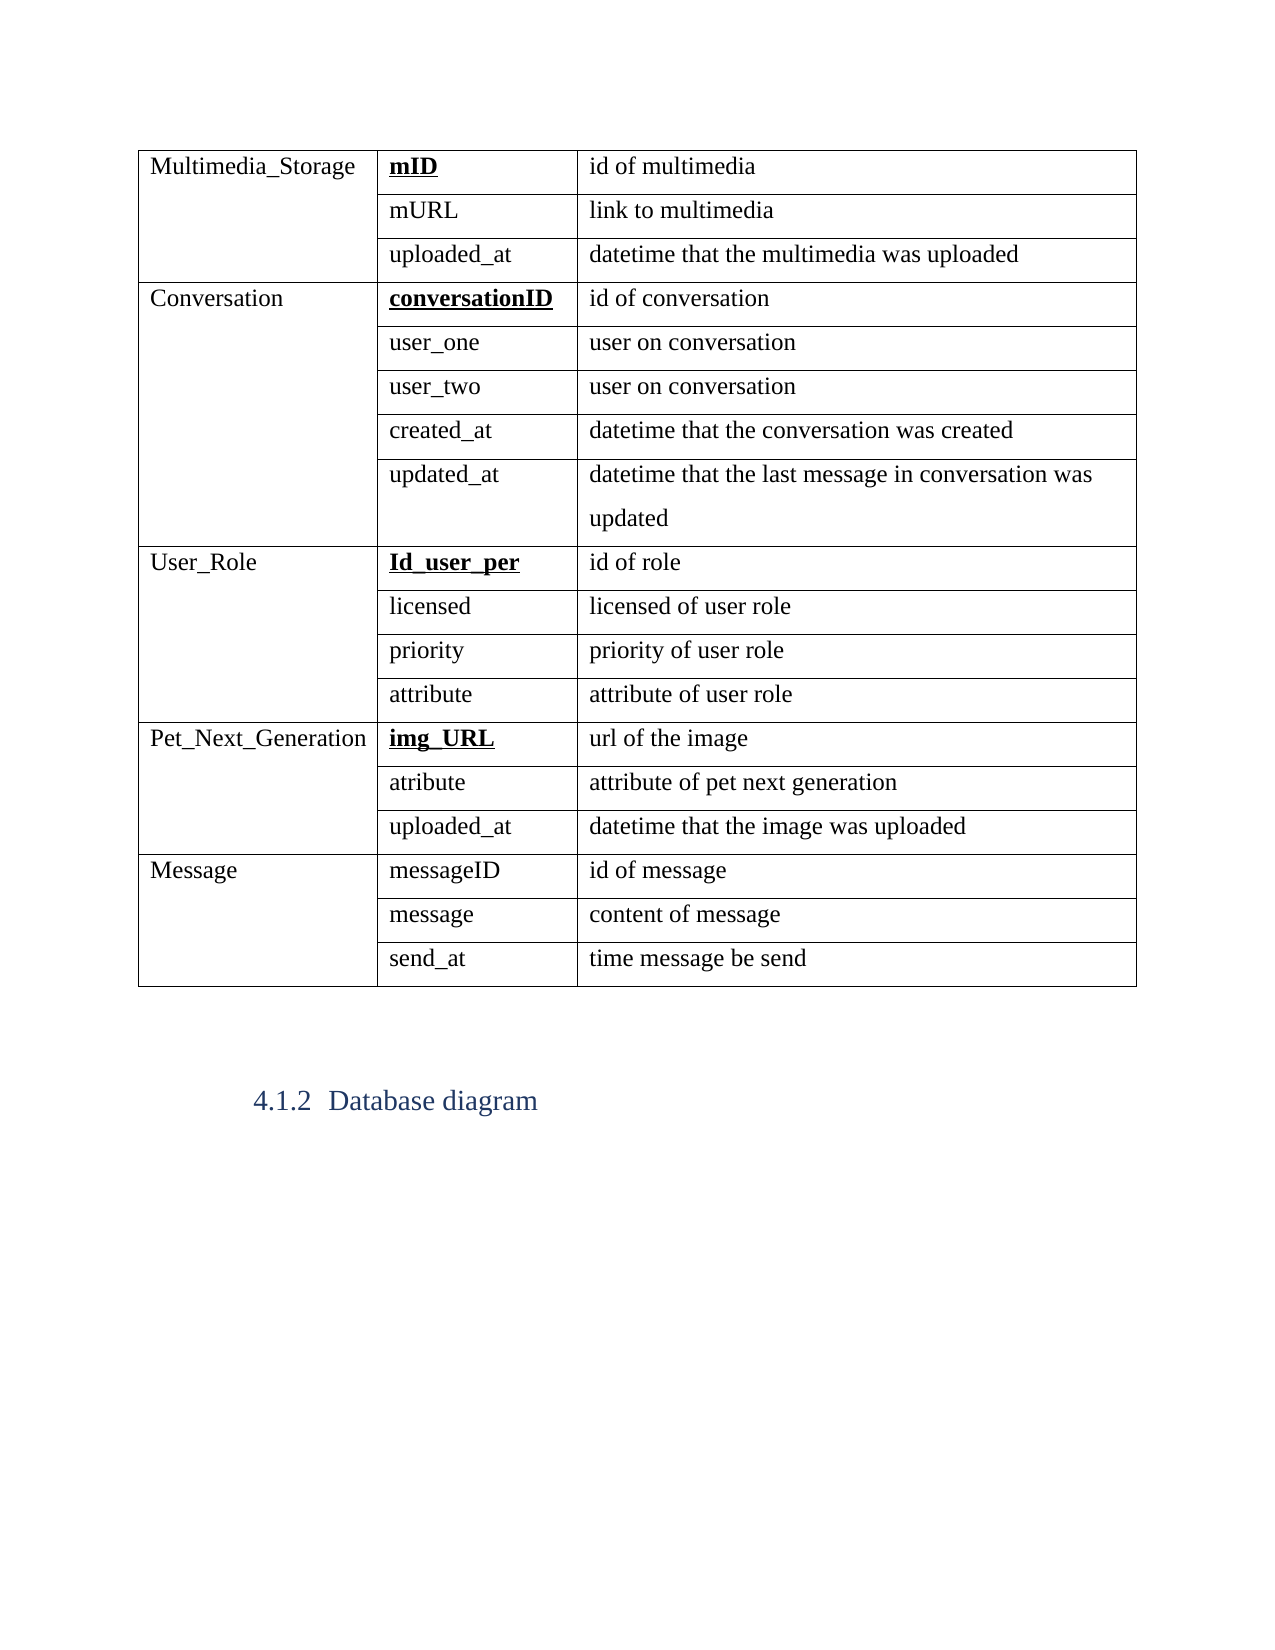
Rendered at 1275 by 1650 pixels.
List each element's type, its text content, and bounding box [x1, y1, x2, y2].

table_cell Conversation [139, 283, 377, 546]
table_cell id of multimedia [578, 151, 1136, 194]
table_cell img_URL [378, 723, 577, 766]
table_cell Message [139, 855, 377, 986]
table_cell Id_user_per [378, 547, 577, 590]
table_cell atribute [378, 767, 577, 810]
table_cell user_two [378, 371, 577, 414]
table_cell uploaded_at [378, 811, 577, 854]
table_cell datetime that the image was uploaded [578, 811, 1136, 854]
table_cell attribute [378, 679, 577, 722]
table_cell priority [378, 635, 577, 678]
table_cell mID [378, 151, 577, 194]
table_cell created_at [378, 415, 577, 458]
table_cell attribute of pet next generation [578, 767, 1136, 810]
table_cell User_Role [139, 547, 377, 722]
table_cell attribute of user role [578, 679, 1136, 722]
table_cell licensed [378, 591, 577, 634]
table_cell datetime that the multimedia was uploaded [578, 239, 1136, 282]
table_cell conversationID [378, 283, 577, 326]
table_cell content of message [578, 899, 1136, 942]
table_cell id of role [578, 547, 1136, 590]
table_cell id of conversation [578, 283, 1136, 326]
table_cell time message be send [578, 943, 1136, 986]
table_cell messageID [378, 855, 577, 898]
table_cell priority of user role [578, 635, 1136, 678]
table_cell mURL [378, 195, 577, 238]
table_cell datetime that the last message in conversation was updated [578, 460, 1136, 546]
table_cell message [378, 899, 577, 942]
table_cell user on conversation [578, 371, 1136, 414]
table_cell licensed of user role [578, 591, 1136, 634]
table_cell user_one [378, 327, 577, 370]
table_cell updated_at [378, 460, 577, 546]
table_cell send_at [378, 943, 577, 986]
table_cell link to multimedia [578, 195, 1136, 238]
table_cell user on conversation [578, 327, 1136, 370]
table_cell datetime that the conversation was created [578, 415, 1136, 458]
table_cell id of message [578, 855, 1136, 898]
table_cell Pet_Next_Generation [139, 723, 377, 854]
table_cell url of the image [578, 723, 1136, 766]
subtitle Database diagram [253, 1083, 1125, 1116]
table_cell Multimedia_Storage [139, 151, 377, 282]
table_cell uploaded_at [378, 239, 577, 282]
